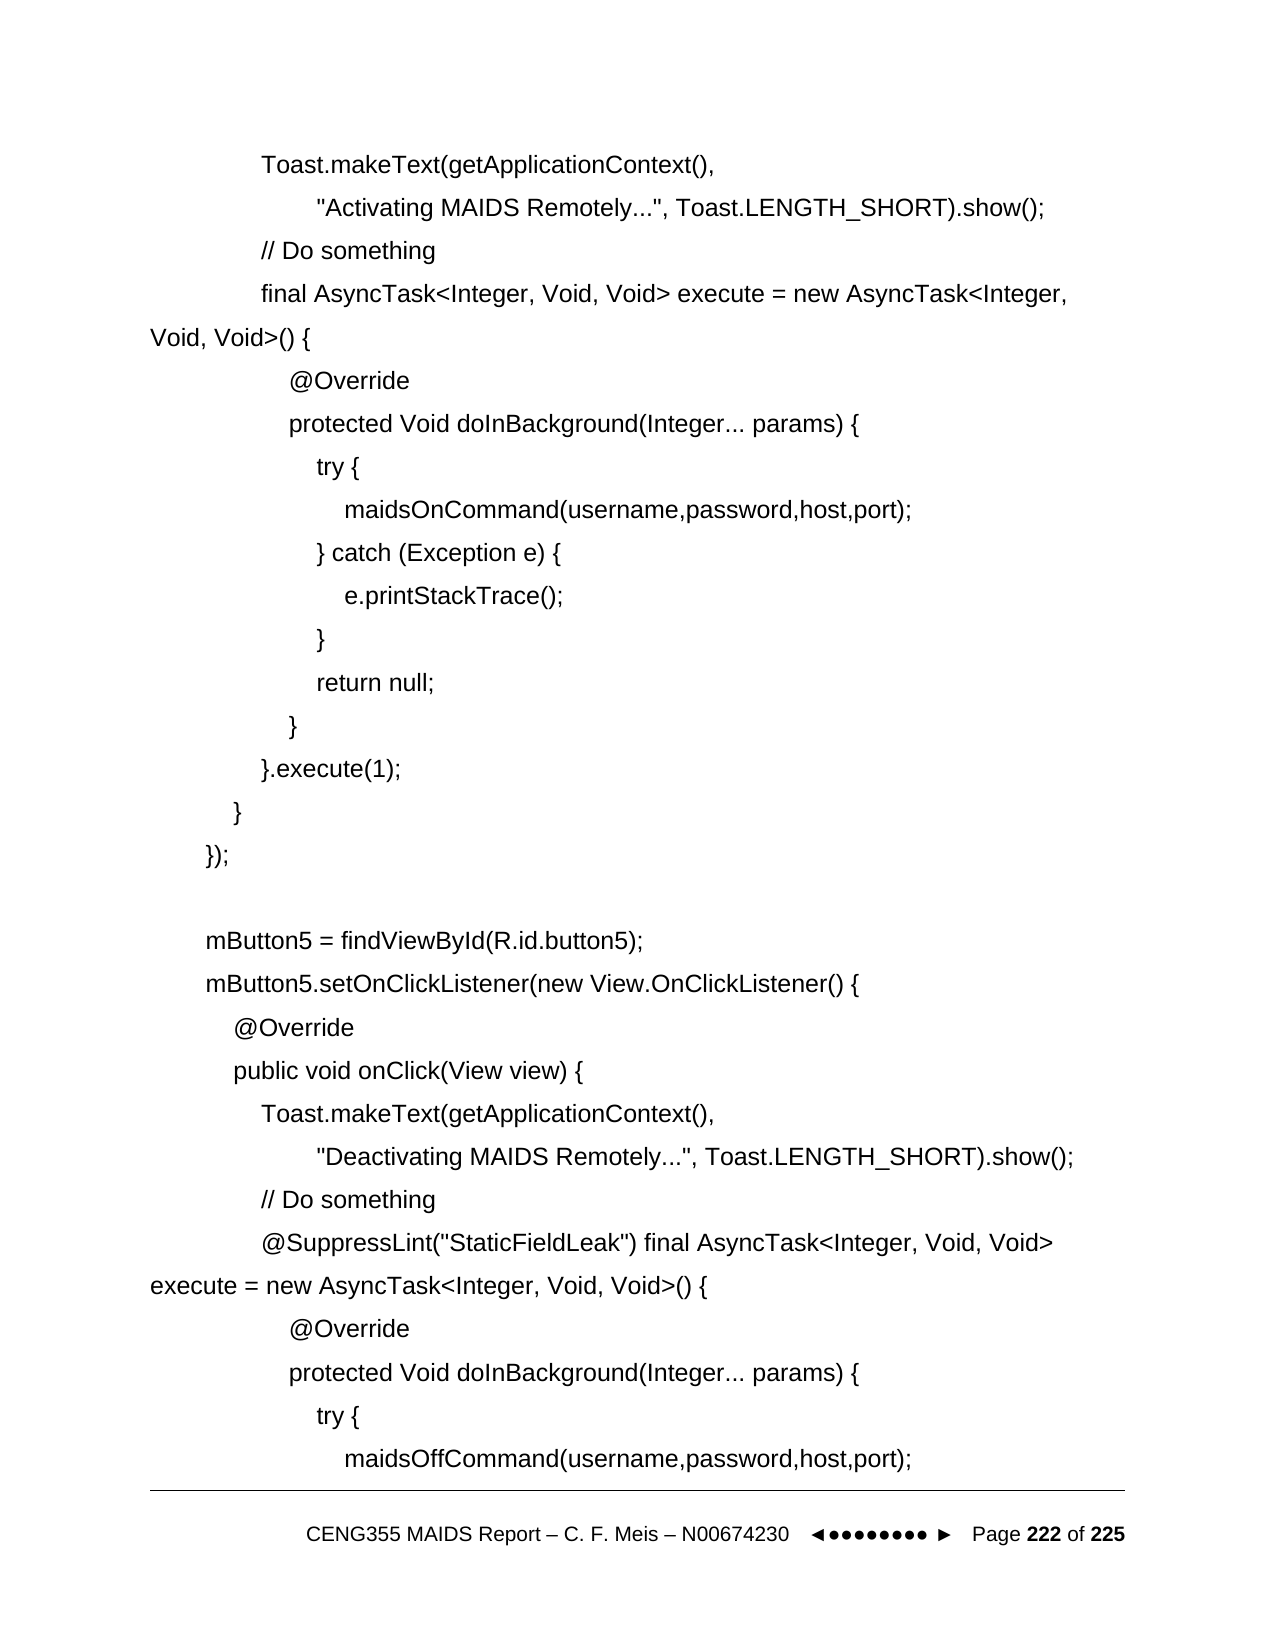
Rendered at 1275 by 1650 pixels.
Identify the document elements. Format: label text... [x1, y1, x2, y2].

text maidsOnCommand(username,password,host,port); [150, 495, 1125, 524]
text final AsyncTask<Integer, Void, Void> execute = new AsyncTask<Integer, Void, Void>() { [150, 279, 1125, 351]
text return null; [150, 667, 1125, 696]
text // Do something [150, 1185, 1125, 1214]
text protected Void doInBackground(Integer... params) { [150, 409, 1125, 437]
text Toast.makeText(getApplicationContext(), [150, 1099, 1125, 1127]
text @Override [150, 1012, 1125, 1041]
text // Do something [150, 236, 1125, 265]
text } [150, 711, 1125, 739]
text }.execute(1); [150, 754, 1125, 782]
text protected Void doInBackground(Integer... params) { [150, 1357, 1125, 1386]
text Toast.makeText(getApplicationContext(), [150, 150, 1125, 179]
text mButton5.setOnClickListener(new View.OnClickListener() { [150, 969, 1125, 998]
text @Override [150, 1314, 1125, 1343]
text try { [150, 1401, 1125, 1429]
text @SuppressLint("StaticFieldLeak") final AsyncTask<Integer, Void, Void> execute = new AsyncTask<Integer, Void, Void>() { [150, 1228, 1125, 1300]
text } [150, 624, 1125, 653]
text } catch (Exception e) { [150, 538, 1125, 567]
text public void onClick(View view) { [150, 1056, 1125, 1084]
text @Override [150, 366, 1125, 394]
text mButton5 = findViewById(R.id.button5); [150, 926, 1125, 955]
text e.printStackTrace(); [150, 581, 1125, 610]
text "Deactivating MAIDS Remotely...", Toast.LENGTH_SHORT).show(); [150, 1142, 1125, 1171]
text try { [150, 452, 1125, 481]
text } [150, 797, 1125, 826]
text }); [150, 840, 1125, 869]
text "Activating MAIDS Remotely...", Toast.LENGTH_SHORT).show(); [150, 193, 1125, 222]
text maidsOffCommand(username,password,host,port); [150, 1444, 1125, 1472]
